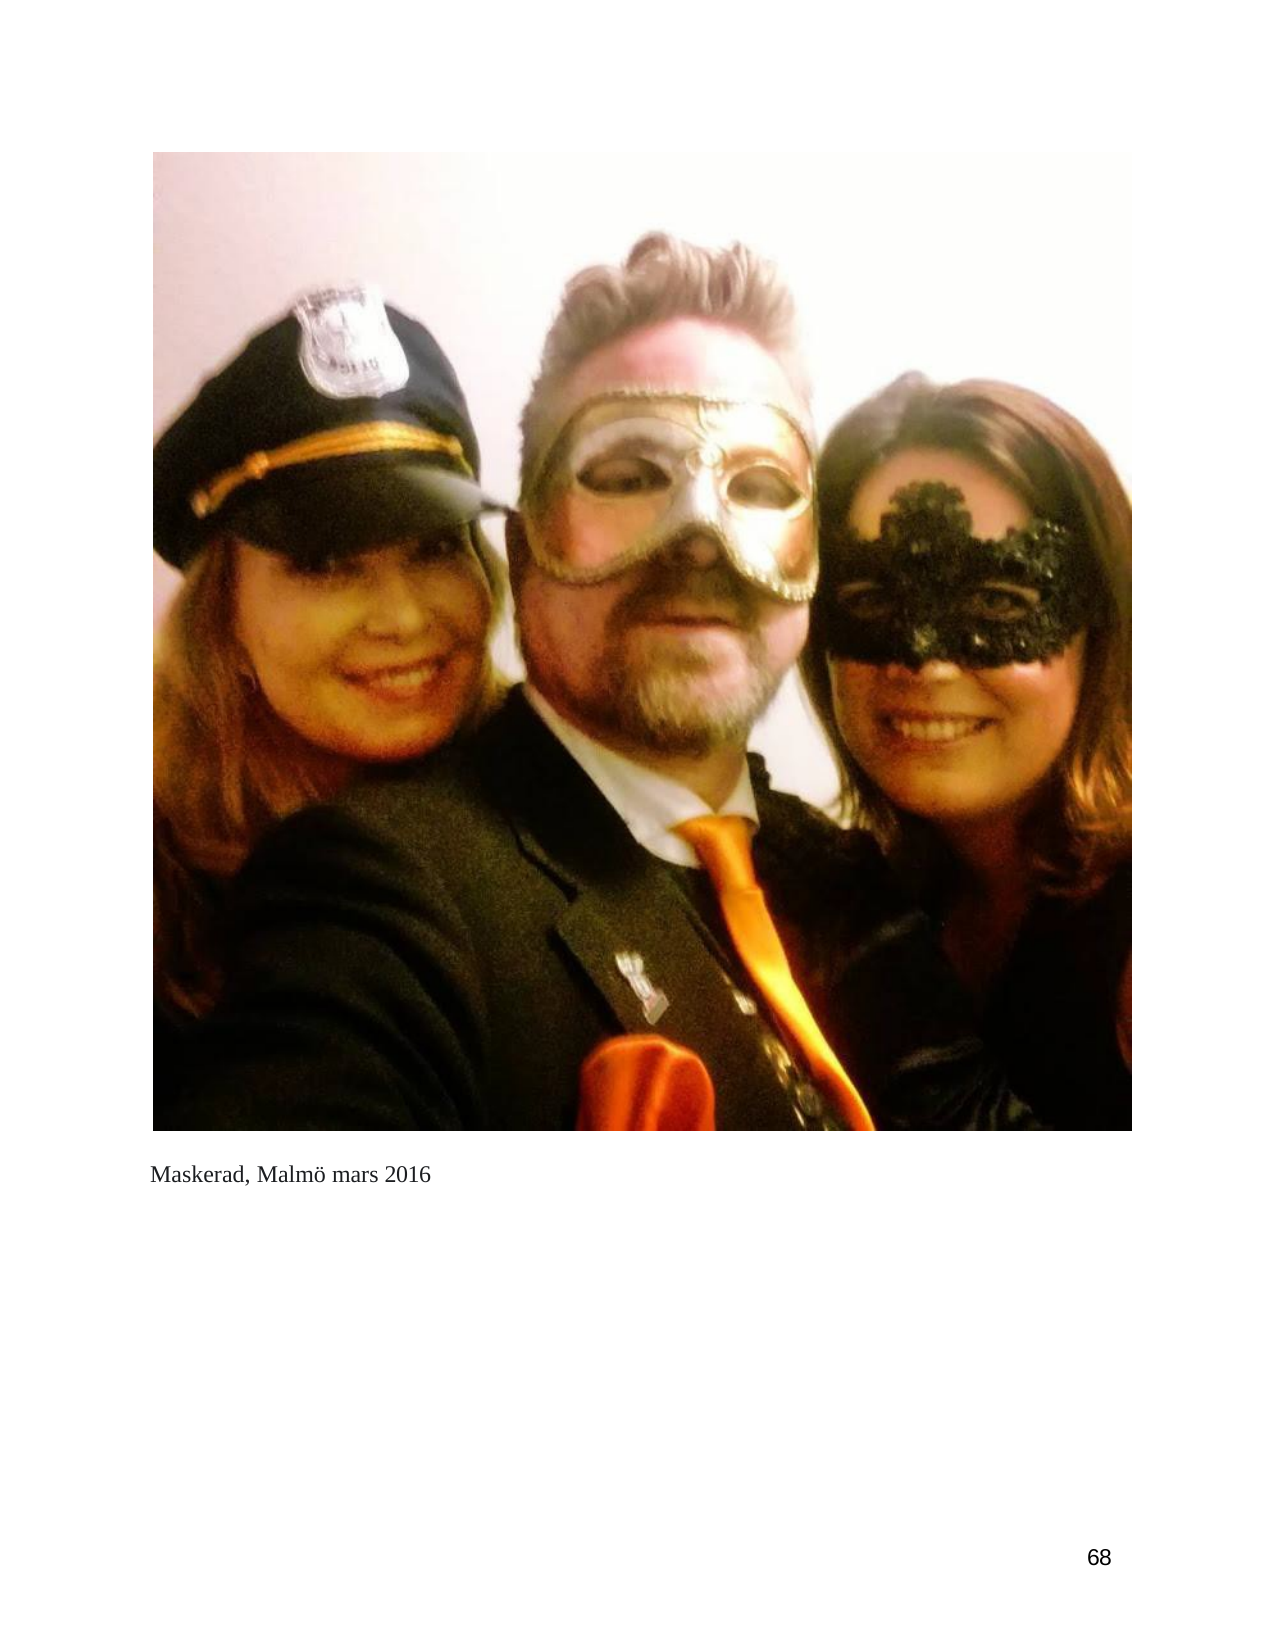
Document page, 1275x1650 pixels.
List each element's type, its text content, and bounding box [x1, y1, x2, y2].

picture [153, 152, 1132, 1131]
text Maskerad, Malmö mars 2016 [150, 1160, 1139, 1187]
